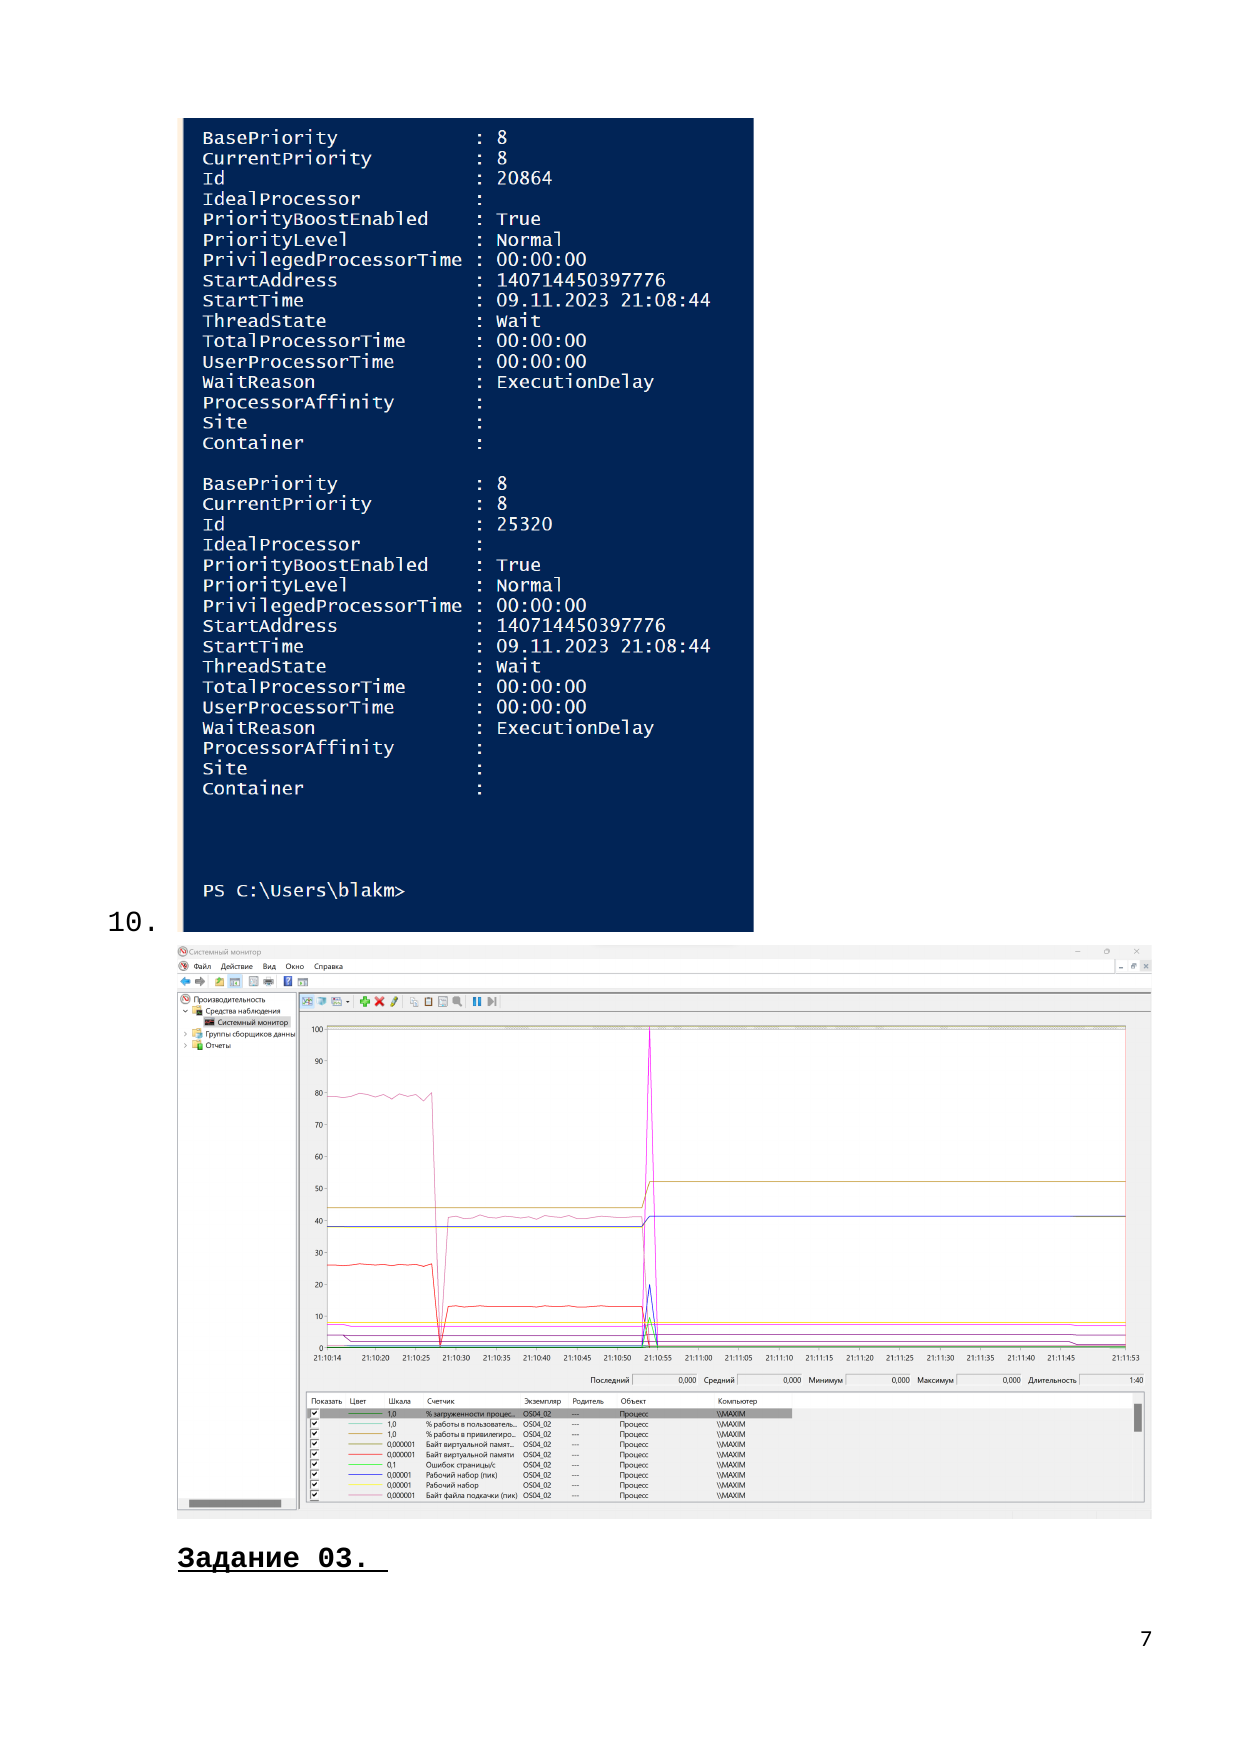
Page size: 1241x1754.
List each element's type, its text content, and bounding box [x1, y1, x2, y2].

text Задание 03. [177, 1543, 1152, 1576]
picture [177, 118, 754, 932]
picture [177, 945, 1152, 1519]
